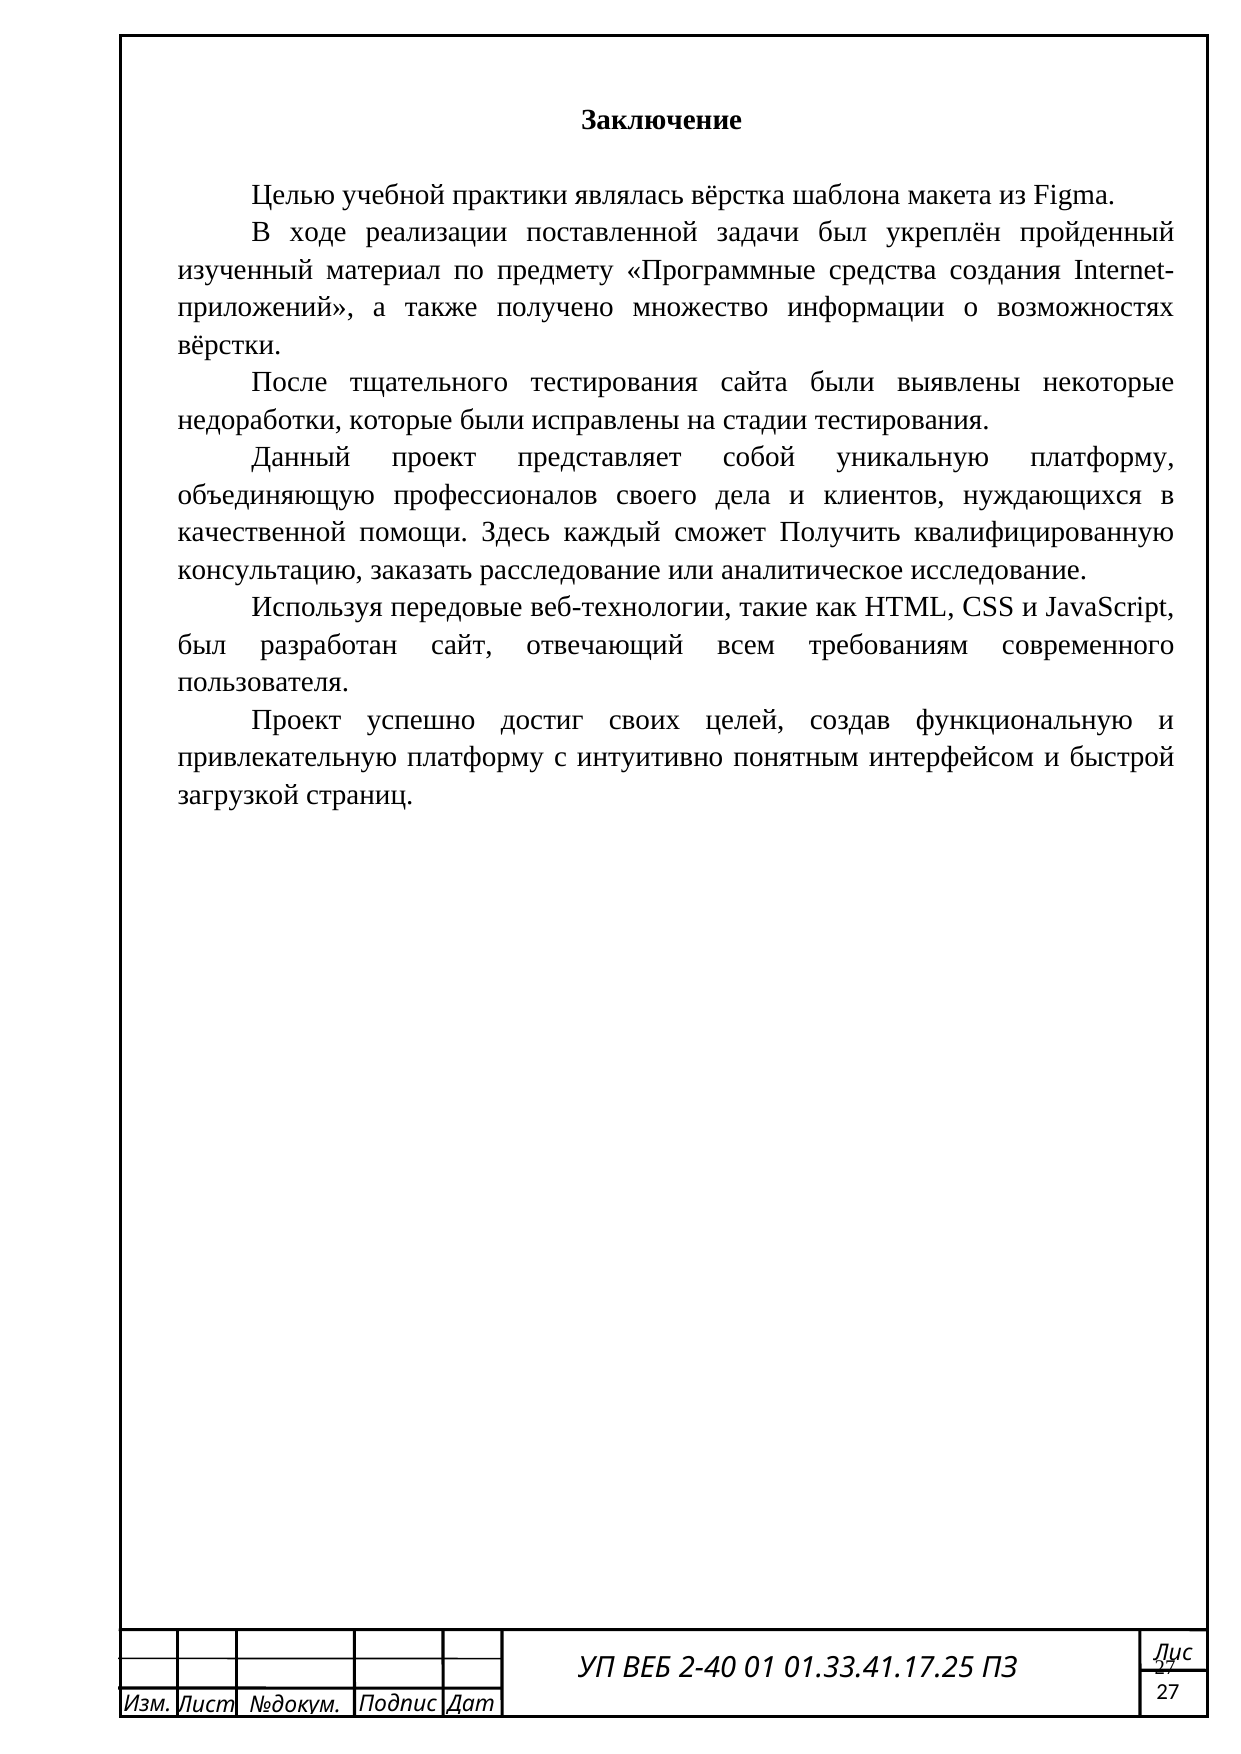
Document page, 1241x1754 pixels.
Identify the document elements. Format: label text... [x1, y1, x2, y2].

text После тщательного тестирования сайта были выявлены некоторые недоработки, которые были исправлены на стадии тестирования. [177, 362, 1175, 437]
text Заключение [148, 99, 1175, 137]
text Данный проект представляет собой уникальную платформу, объединяющую профессионалов своего дела и клиентов, нуждающихся в качественной помощи. Здесь каждый сможет Получить квалифицированную консультацию, заказать расследование или аналитическое исследование. [177, 437, 1175, 587]
text Проект успешно достиг своих целей, создав функциональную и привлекательную платформу с интуитивно понятным интерфейсом и быстрой загрузкой страниц. [177, 699, 1175, 812]
text Целью учебной практики являлась вёрстка шаблона макета из Figma. [177, 174, 1175, 212]
text Используя передовые веб-технологии, такие как HTML, CSS и JavaScript, был разработан сайт, отвечающий всем требованиям современного пользователя. [177, 587, 1175, 699]
text В ходе реализации поставленной задачи был укреплён пройденный изученный материал по предмету «Программные средства создания Internet- приложений», а также получено множество информации о возможностях вёрстки. [177, 212, 1175, 362]
